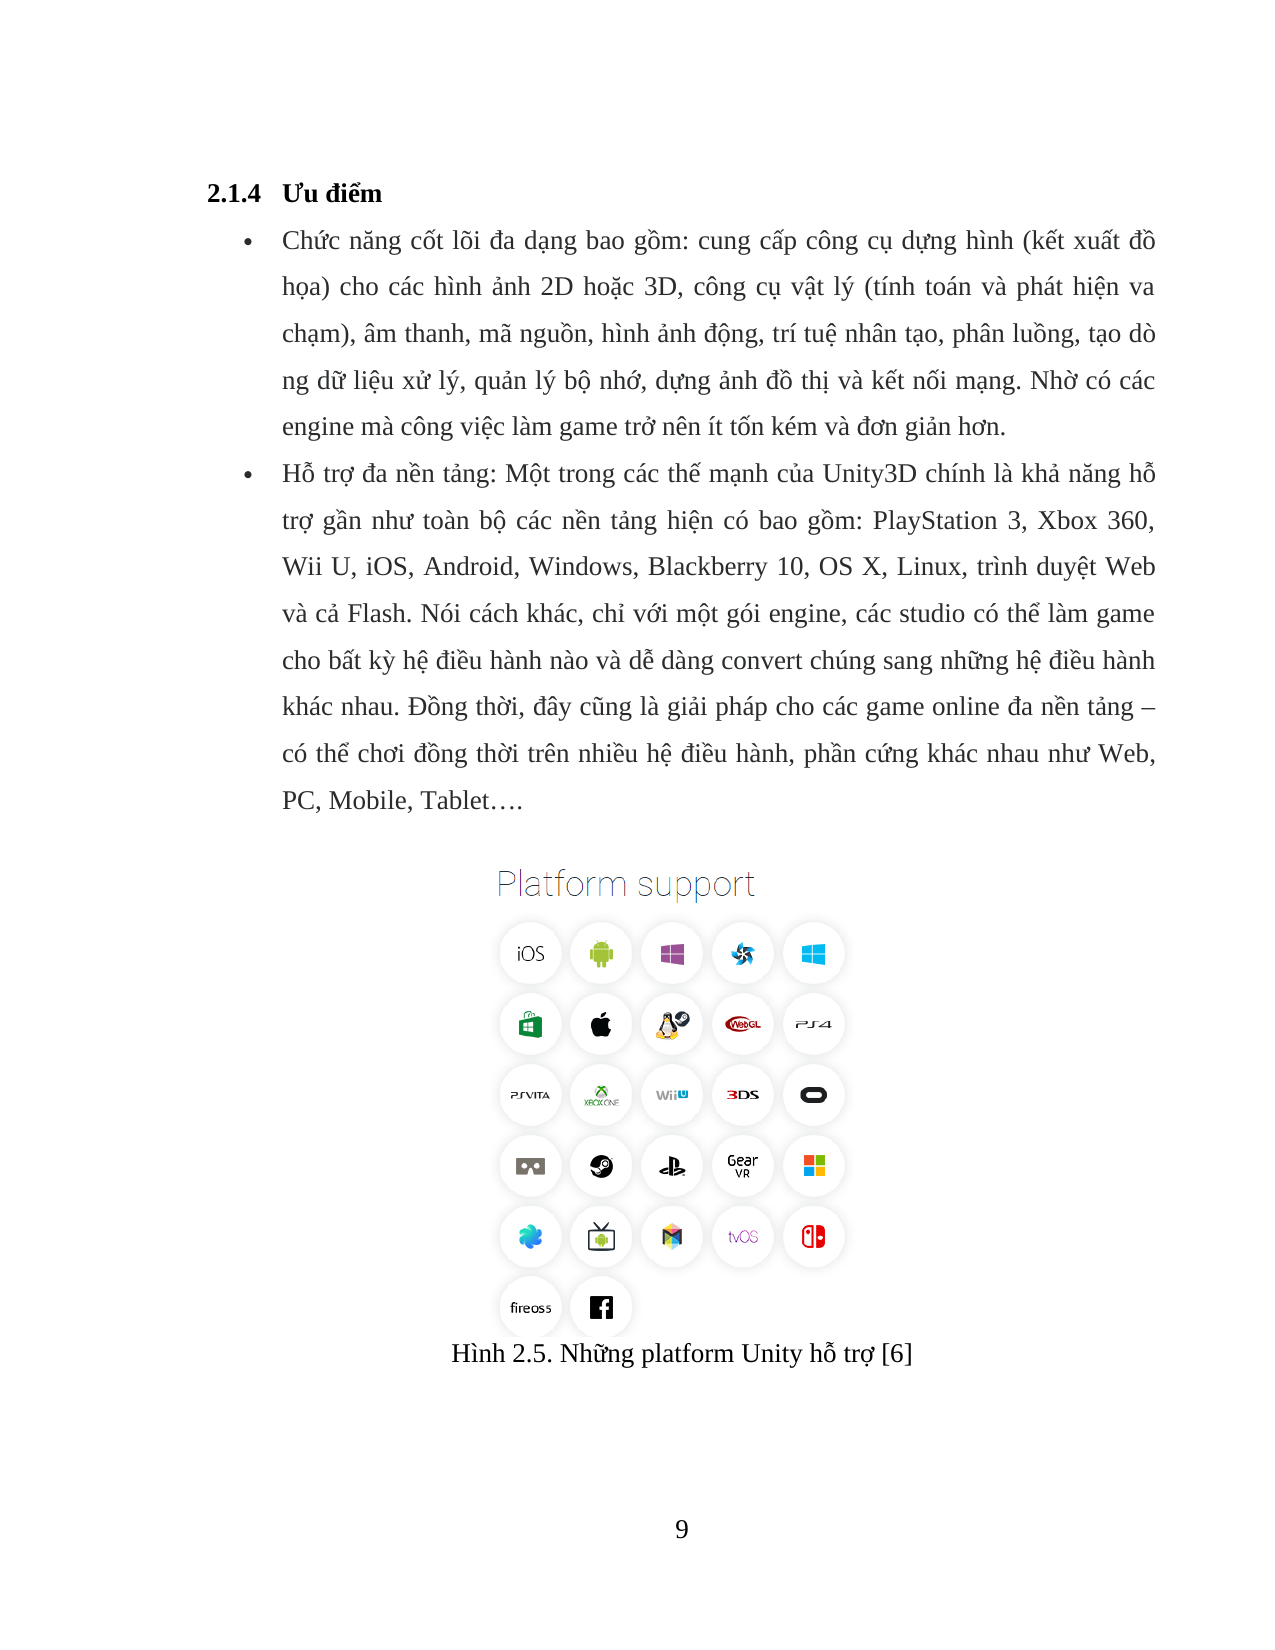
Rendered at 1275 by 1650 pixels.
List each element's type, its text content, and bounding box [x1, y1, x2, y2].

picture [485, 868, 878, 1337]
subtitle Ưu điểm [207, 177, 1157, 208]
list Hỗ trợ đa nền tảng: Một trong các thế mạnh của Unity3D chính là khả năng hỗ trợ gần như toàn bộ các nền tảng hiện có bao gồm: PlayStation 3, Xbox 360, Wii U, iOS, Android, Windows, Blackberry 10, OS X, Linux, trình duyệt Web và cả Flash. Nói cách khác, chỉ với một gói engine, các studio có thể làm game cho bất kỳ hệ điều hành nào và dễ dàng convert chúng sang những hệ điều hành khác nhau. Đồng thời, đây cũng là giải pháp cho các game online đa nền tảng – có thể chơi đồng thời trên nhiều hệ điều hành, phần cứng khác nhau như Web, PC, Mobile, Tablet…. [244, 457, 1157, 815]
list Chức năng cốt lõi đa dạng bao gồm: cung cấp công cụ dựng hình (kết xuất đồ họa) cho các hình ảnh 2D hoặc 3D, công cụ vật lý (tính toán và phát hiện va chạm), âm thanh, mã nguồn, hình ảnh động, trí tuệ nhân tạo, phân luồng, tạo dò ng dữ liệu xử lý, quản lý bộ nhớ, dựng ảnh đồ thị và kết nối mạng. Nhờ có các engine mà công việc làm game trở nên ít tốn kém và đơn giản hơn. [244, 224, 1157, 442]
text Hình 2.3. Những platform Unity hỗ trợ [207, 1337, 1157, 1368]
